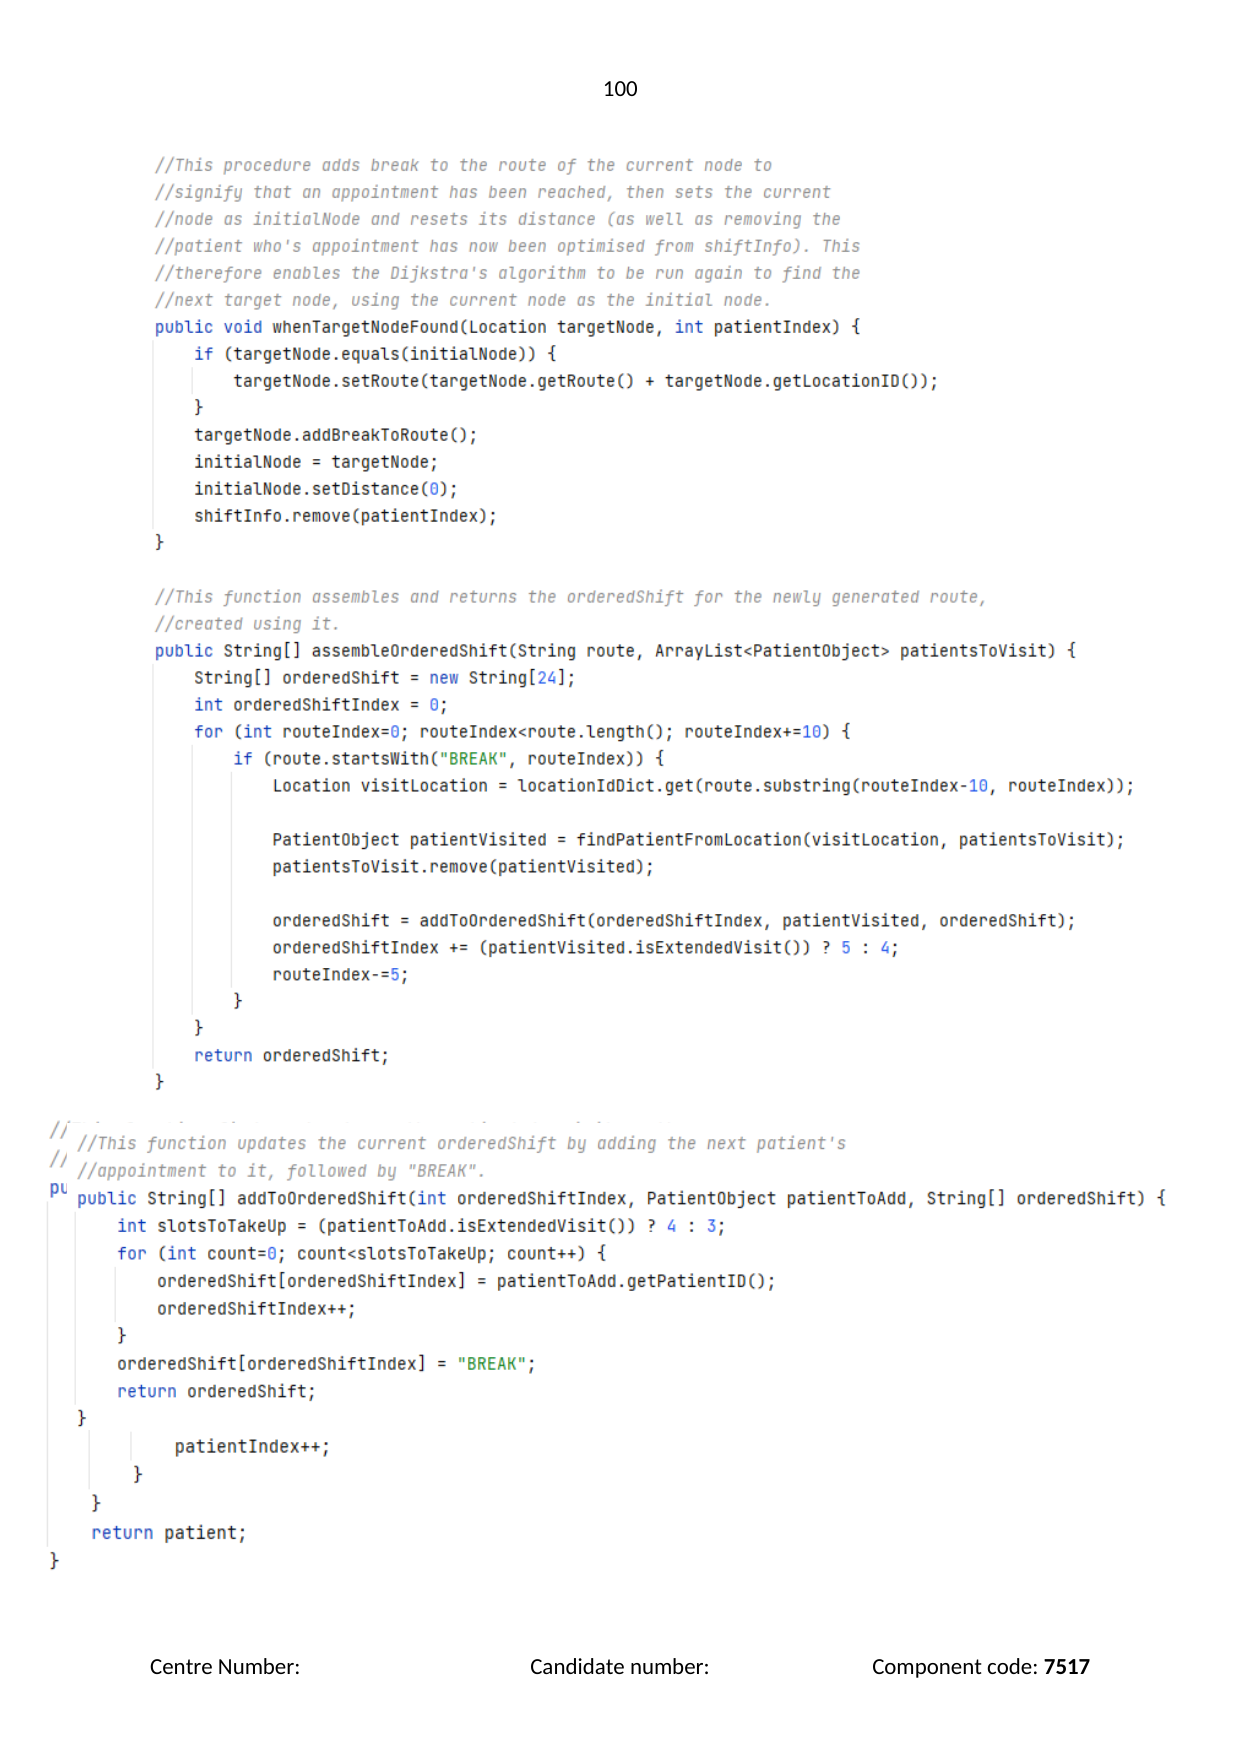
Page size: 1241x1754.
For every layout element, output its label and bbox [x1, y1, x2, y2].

picture [43, 1115, 1197, 1581]
picture [150, 150, 1133, 1097]
